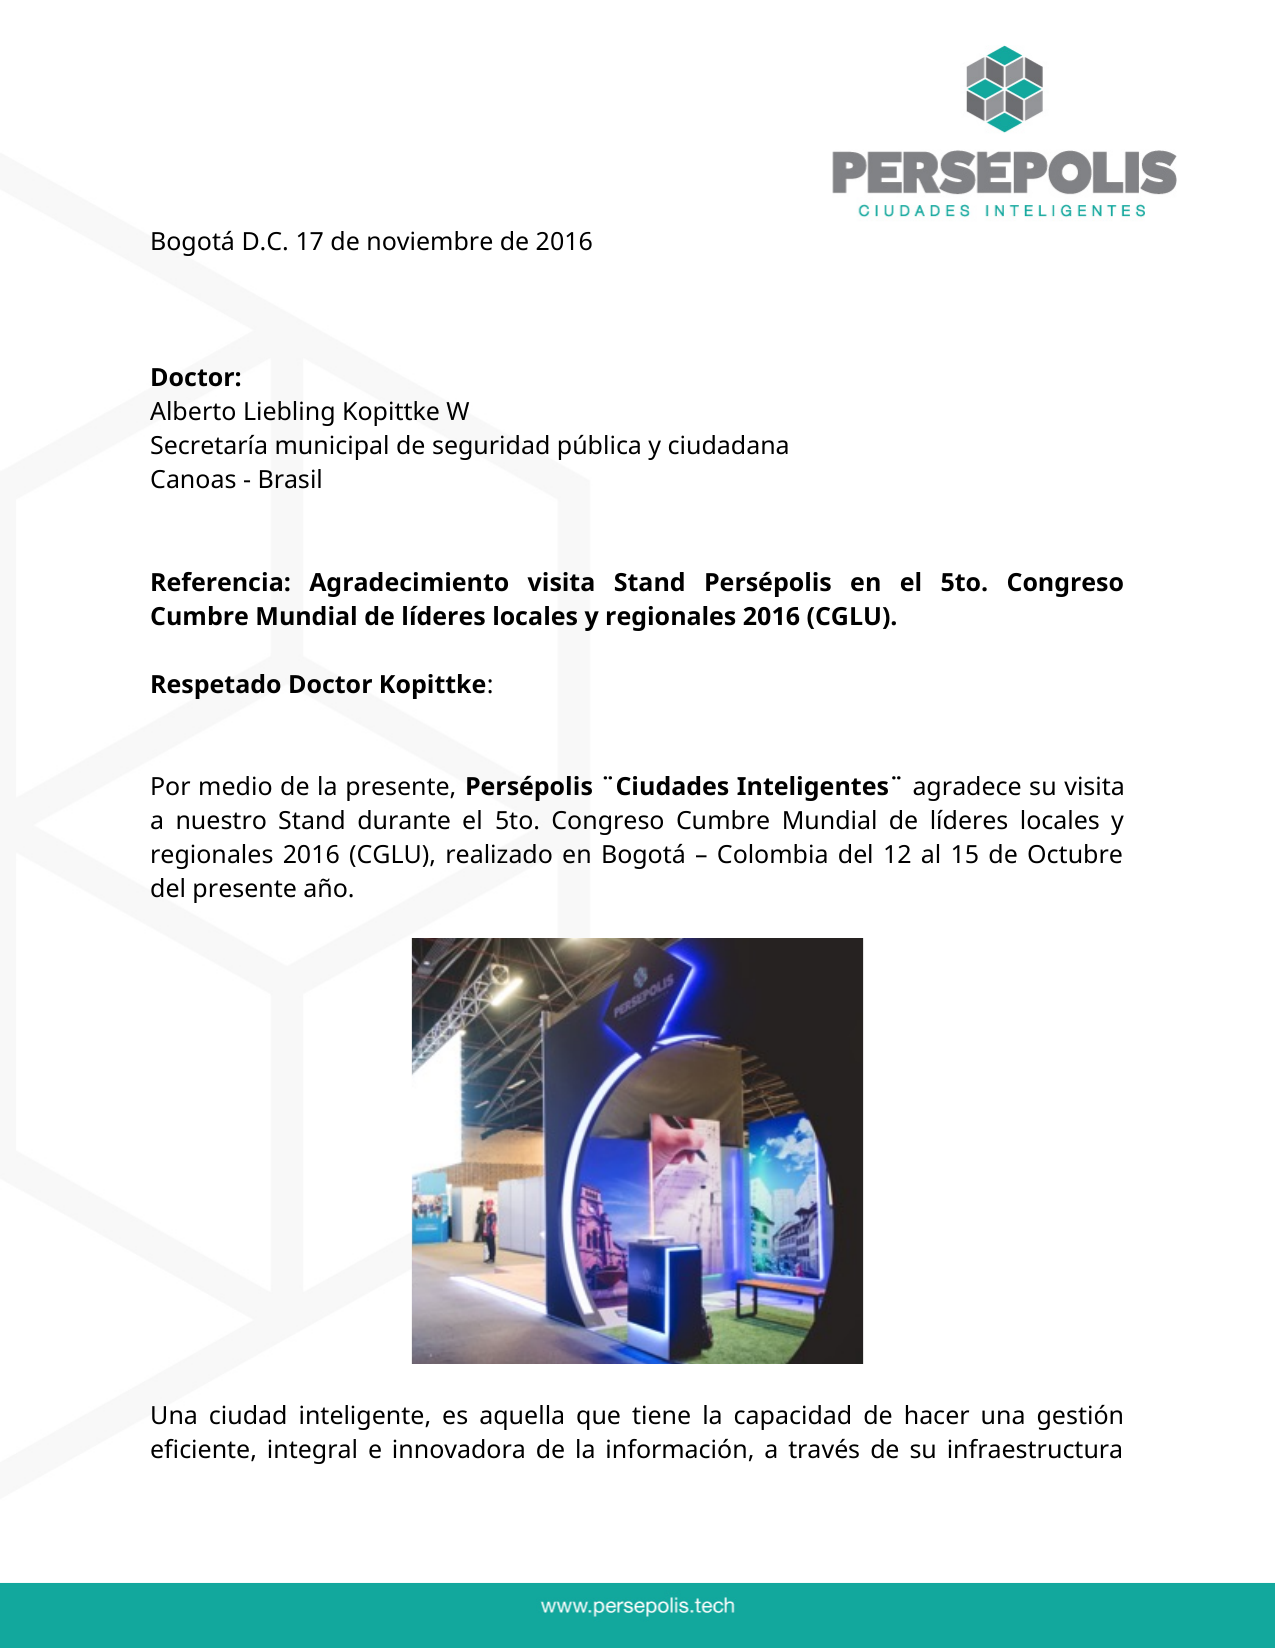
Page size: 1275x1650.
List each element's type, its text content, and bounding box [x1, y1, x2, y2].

text Bogotá D.C. 17 de noviembre de 2016 [150, 224, 1125, 258]
text Canoas - Brasil [150, 462, 1125, 496]
text Respetado Doctor Kopittke: [150, 666, 1125, 701]
text Referencia: Agradecimiento visita Stand Persépolis en el 5to. Congreso Cumbre Mundial de líderes locales y regionales 2016 (CGLU). [150, 564, 1125, 632]
picture [0, 0, 1275, 1648]
text Doctor: [150, 360, 1125, 394]
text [150, 1398, 1125, 1466]
text Secretaría municipal de seguridad pública y ciudadana [150, 428, 1125, 462]
text Por medio de la presente, Persépolis ¨Ciudades Inteligentes¨ agradece su visita a nuestro Stand durante el 5to. Congreso Cumbre Mundial de líderes locales y regionales 2016 (CGLU), realizado en Bogotá – Colombia del 12 al 15 de Octubre del presente año. [150, 769, 1125, 905]
text Alberto Liebling Kopittke W [150, 394, 1125, 428]
